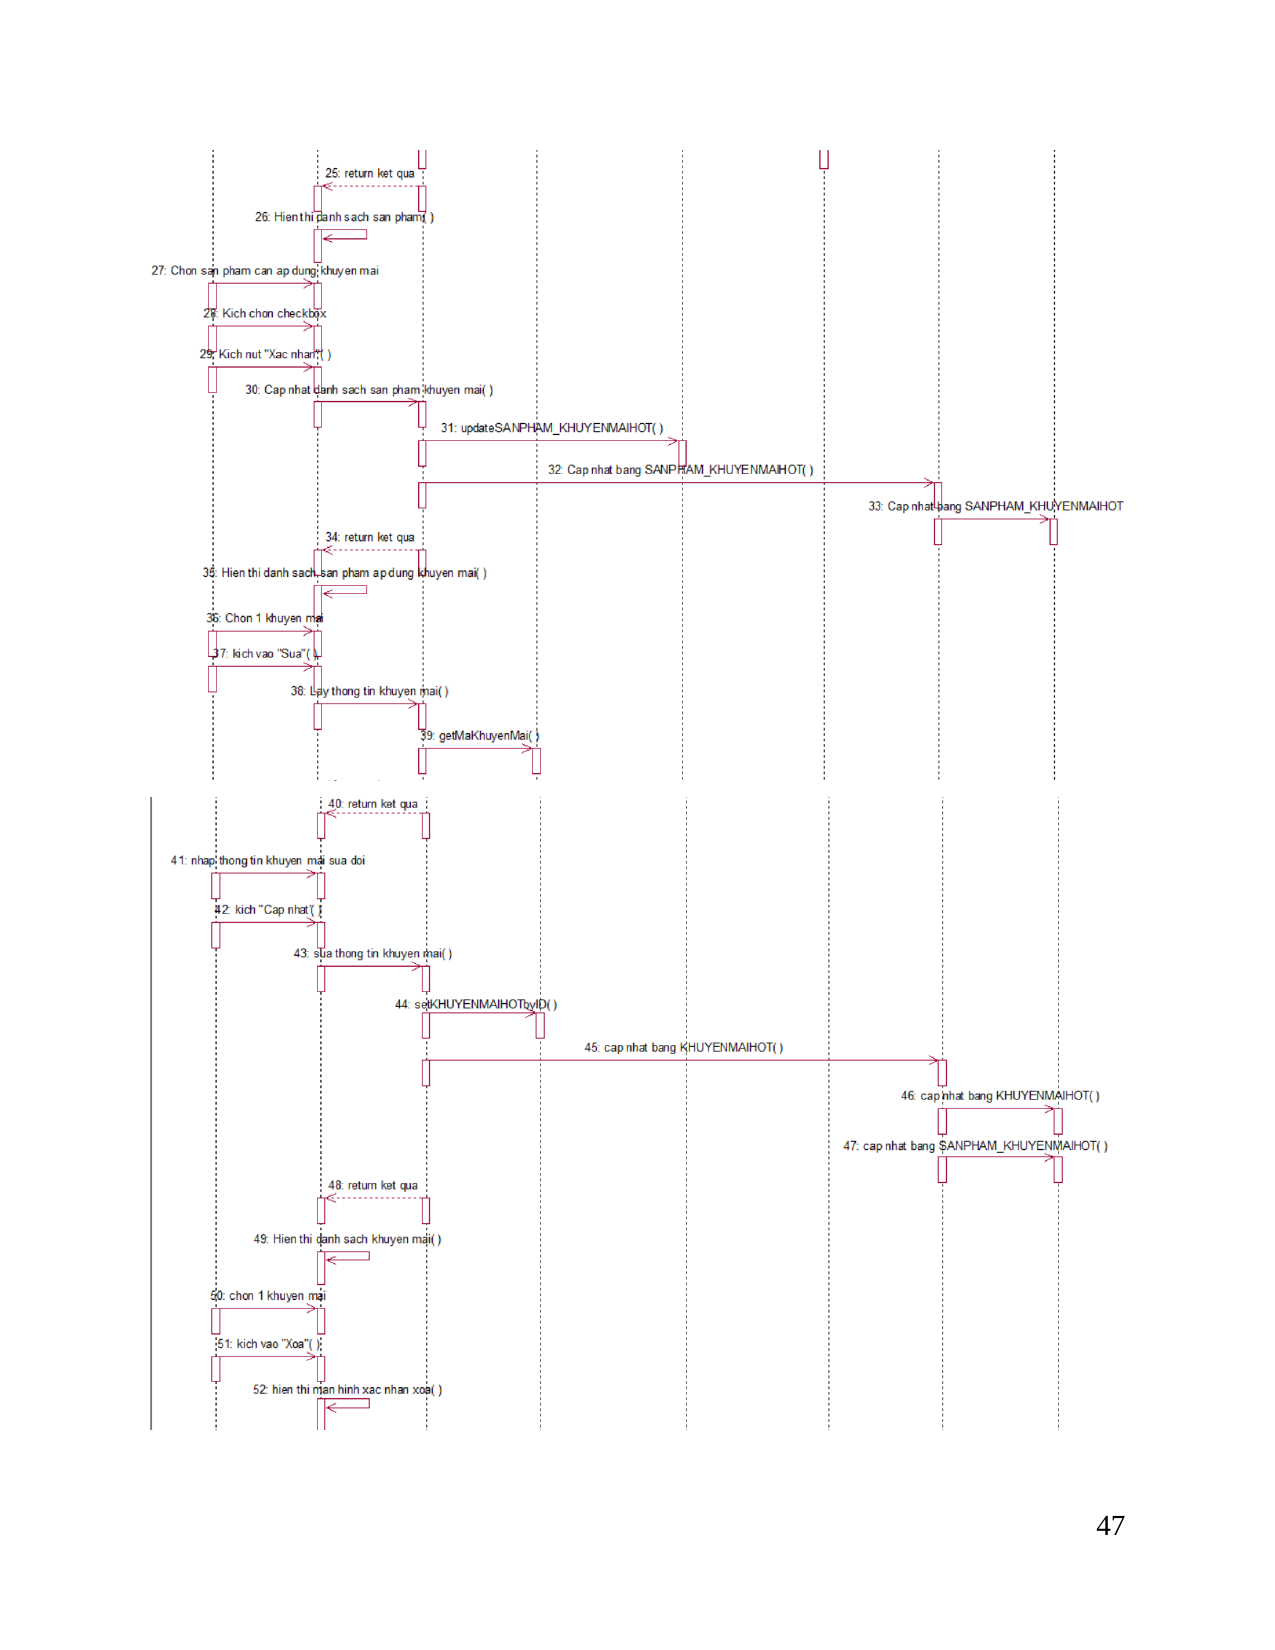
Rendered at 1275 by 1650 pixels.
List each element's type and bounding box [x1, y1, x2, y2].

picture [150, 150, 1125, 781]
picture [150, 797, 1125, 1430]
